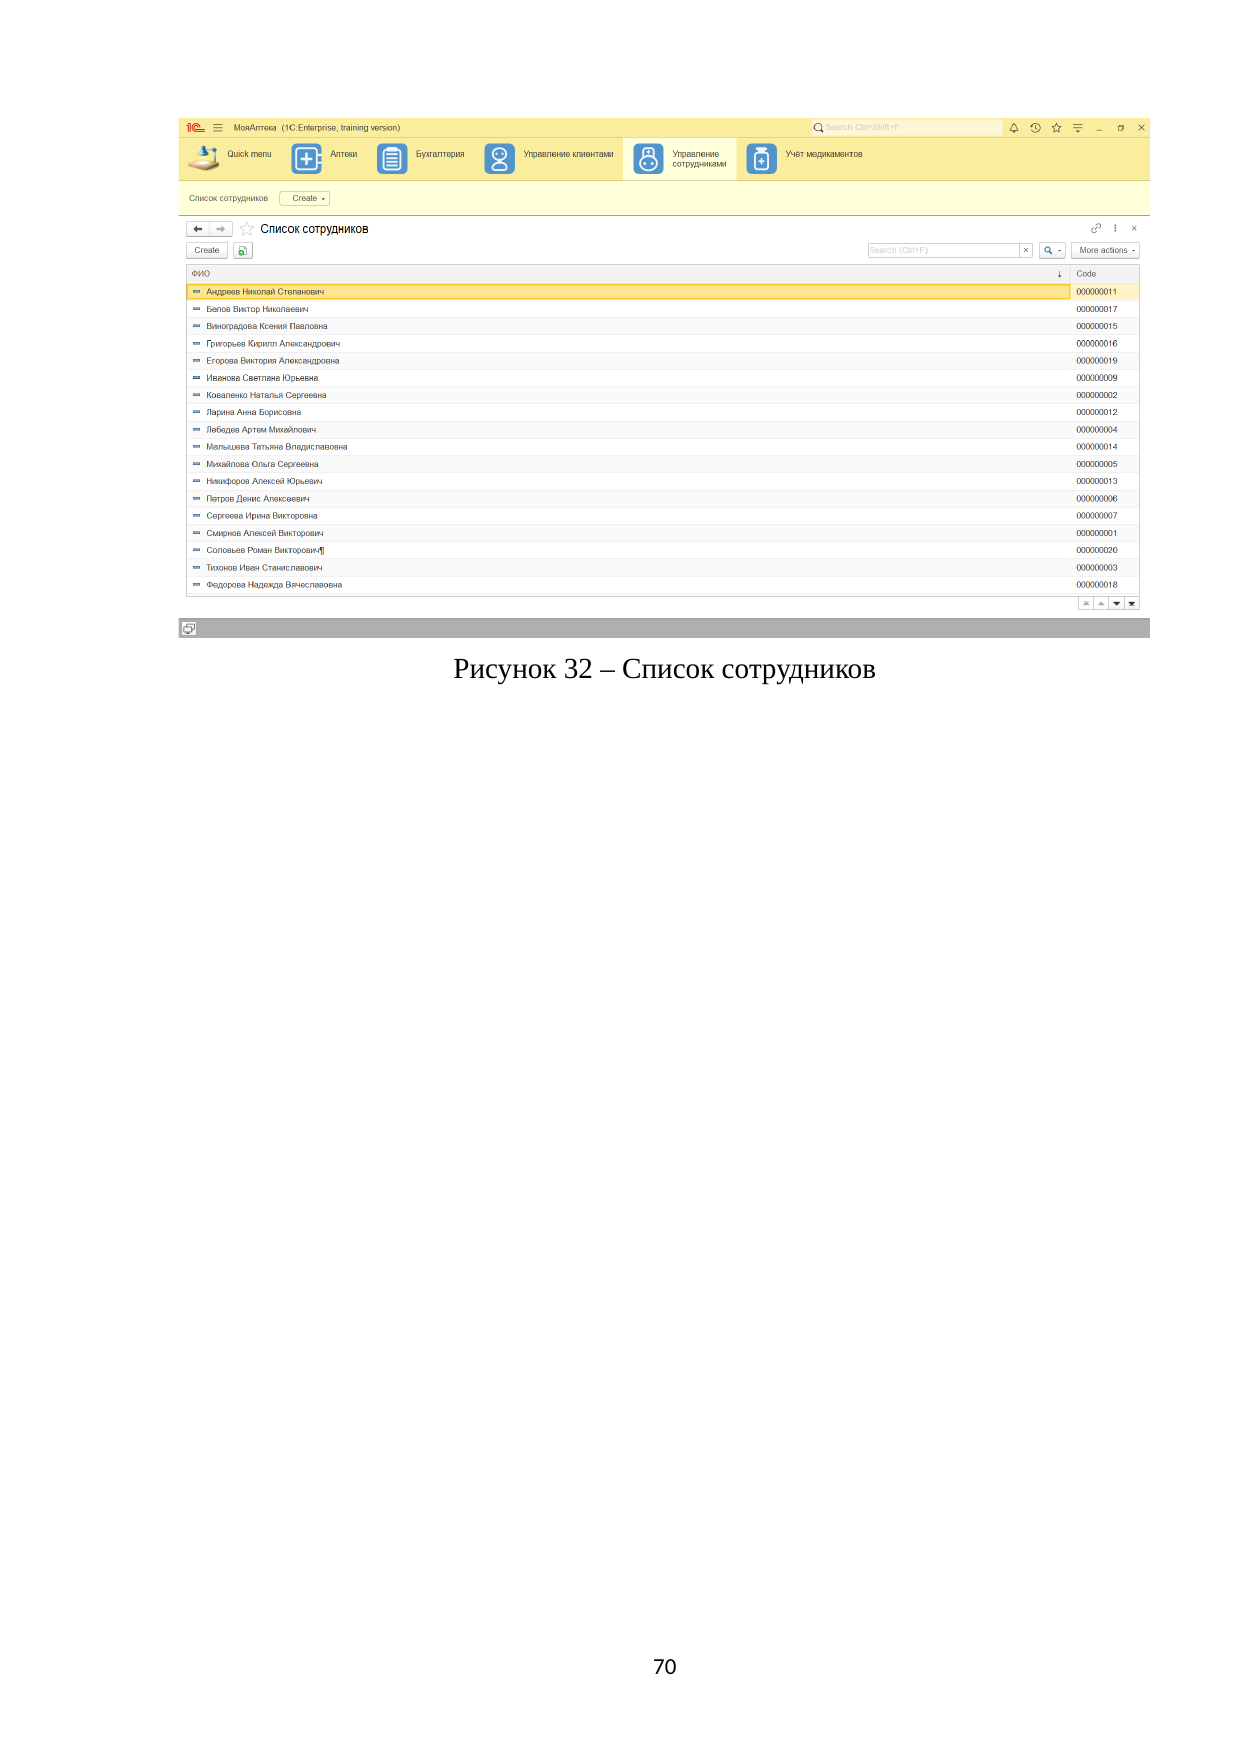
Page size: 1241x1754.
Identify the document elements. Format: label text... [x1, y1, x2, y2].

text Рисунок 32 – Список сотрудников [177, 651, 1152, 685]
picture [178, 118, 1150, 638]
